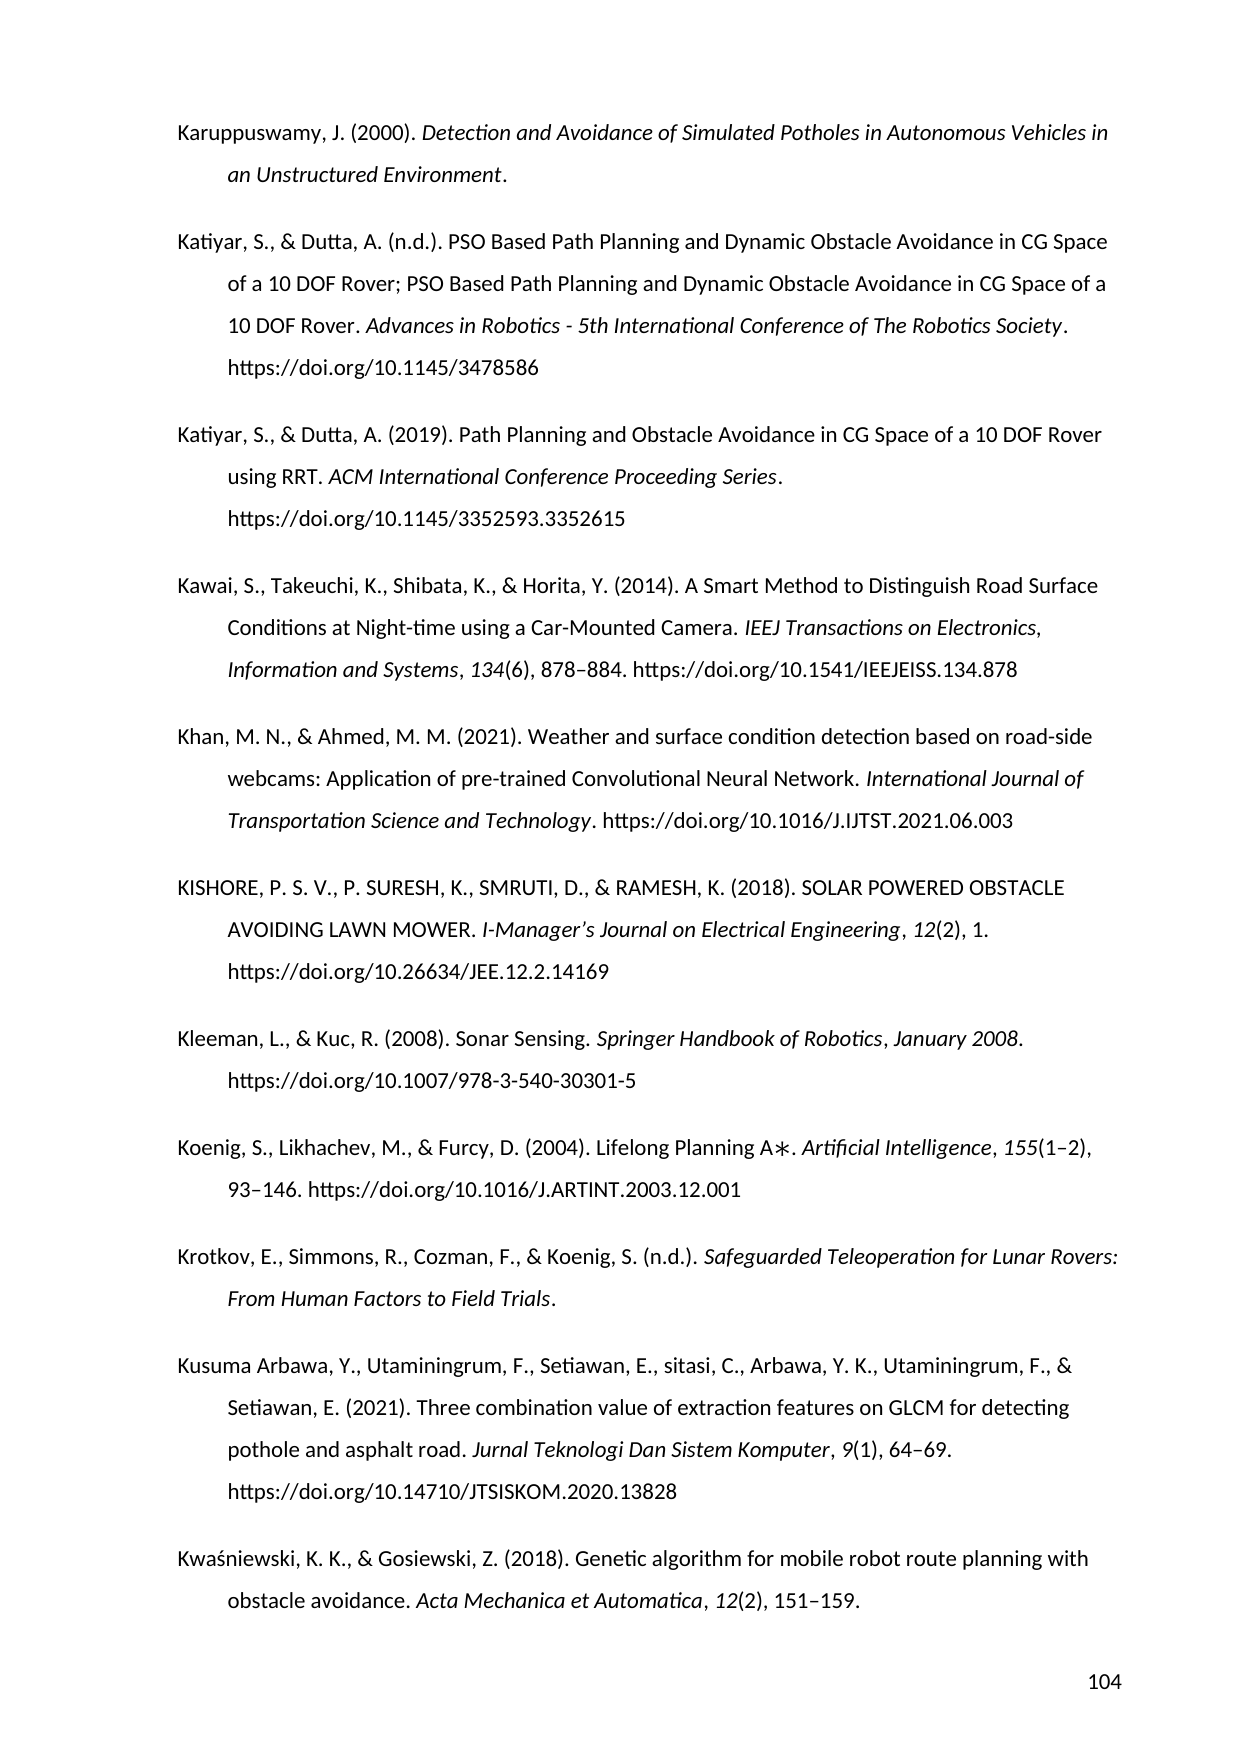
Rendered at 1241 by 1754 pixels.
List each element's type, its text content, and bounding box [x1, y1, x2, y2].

text Katiyar, S., & Dutta, A. (n.d.). PSO Based Path Planning and Dynamic Obstacle Avoidance in CG Space of a 10 DOF Rover; PSO Based Path Planning and Dynamic Obstacle Avoidance in CG Space of a 10 DOF Rover. Advances in Robotics - 5th International Conference of The Robotics Society. https://doi.org/10.1145/3478586 [177, 227, 1122, 381]
text Karuppuswamy, J. (2000). Detection and Avoidance of Simulated Potholes in Autonomous Vehicles in an Unstructured Environment. [177, 118, 1122, 188]
text Kawai, S., Takeuchi, K., Shibata, K., & Horita, Y. (2014). A Smart Method to Distinguish Road Surface Conditions at Night-time using a Car-Mounted Camera. IEEJ Transactions on Electronics, Information and Systems, 134(6), 878–884. https://doi.org/10.1541/IEEJEISS.134.878 [177, 571, 1122, 683]
text Khan, M. N., & Ahmed, M. M. (2021). Weather and surface condition detection based on road-side webcams: Application of pre-trained Convolutional Neural Network. International Journal of Transportation Science and Technology. https://doi.org/10.1016/J.IJTST.2021.06.003 [177, 722, 1122, 834]
text Koenig, S., Likhachev, M., & Furcy, D. (2004). Lifelong Planning A∗. Artificial Intelligence, 155(1–2), 93–146. https://doi.org/10.1016/J.ARTINT.2003.12.001 [177, 1133, 1122, 1203]
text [177, 1544, 1122, 1614]
text Katiyar, S., & Dutta, A. (2019). Path Planning and Obstacle Avoidance in CG Space of a 10 DOF Rover using RRT. ACM International Conference Proceeding Series. https://doi.org/10.1145/3352593.3352615 [177, 420, 1122, 532]
text Kusuma Arbawa, Y., Utaminingrum, F., Setiawan, E., sitasi, C., Arbawa, Y. K., Utaminingrum, F., & Setiawan, E. (2021). Three combination value of extraction features on GLCM for detecting pothole and asphalt road. Jurnal Teknologi Dan Sistem Komputer, 9(1), 64–69. https://doi.org/10.14710/JTSISKOM.2020.13828 [177, 1351, 1122, 1505]
text Krotkov, E., Simmons, R., Cozman, F., & Koenig, S. (n.d.). Safeguarded Teleoperation for Lunar Rovers: From Human Factors to Field Trials. [177, 1242, 1122, 1312]
text KISHORE, P. S. V., P. SURESH, K., SMRUTI, D., & RAMESH, K. (2018). SOLAR POWERED OBSTACLE AVOIDING LAWN MOWER. I-Manager’s Journal on Electrical Engineering, 12(2), 1. https://doi.org/10.26634/JEE.12.2.14169 [177, 873, 1122, 985]
text Kleeman, L., & Kuc, R. (2008). Sonar Sensing. Springer Handbook of Robotics, January 2008. https://doi.org/10.1007/978-3-540-30301-5 [177, 1024, 1122, 1094]
